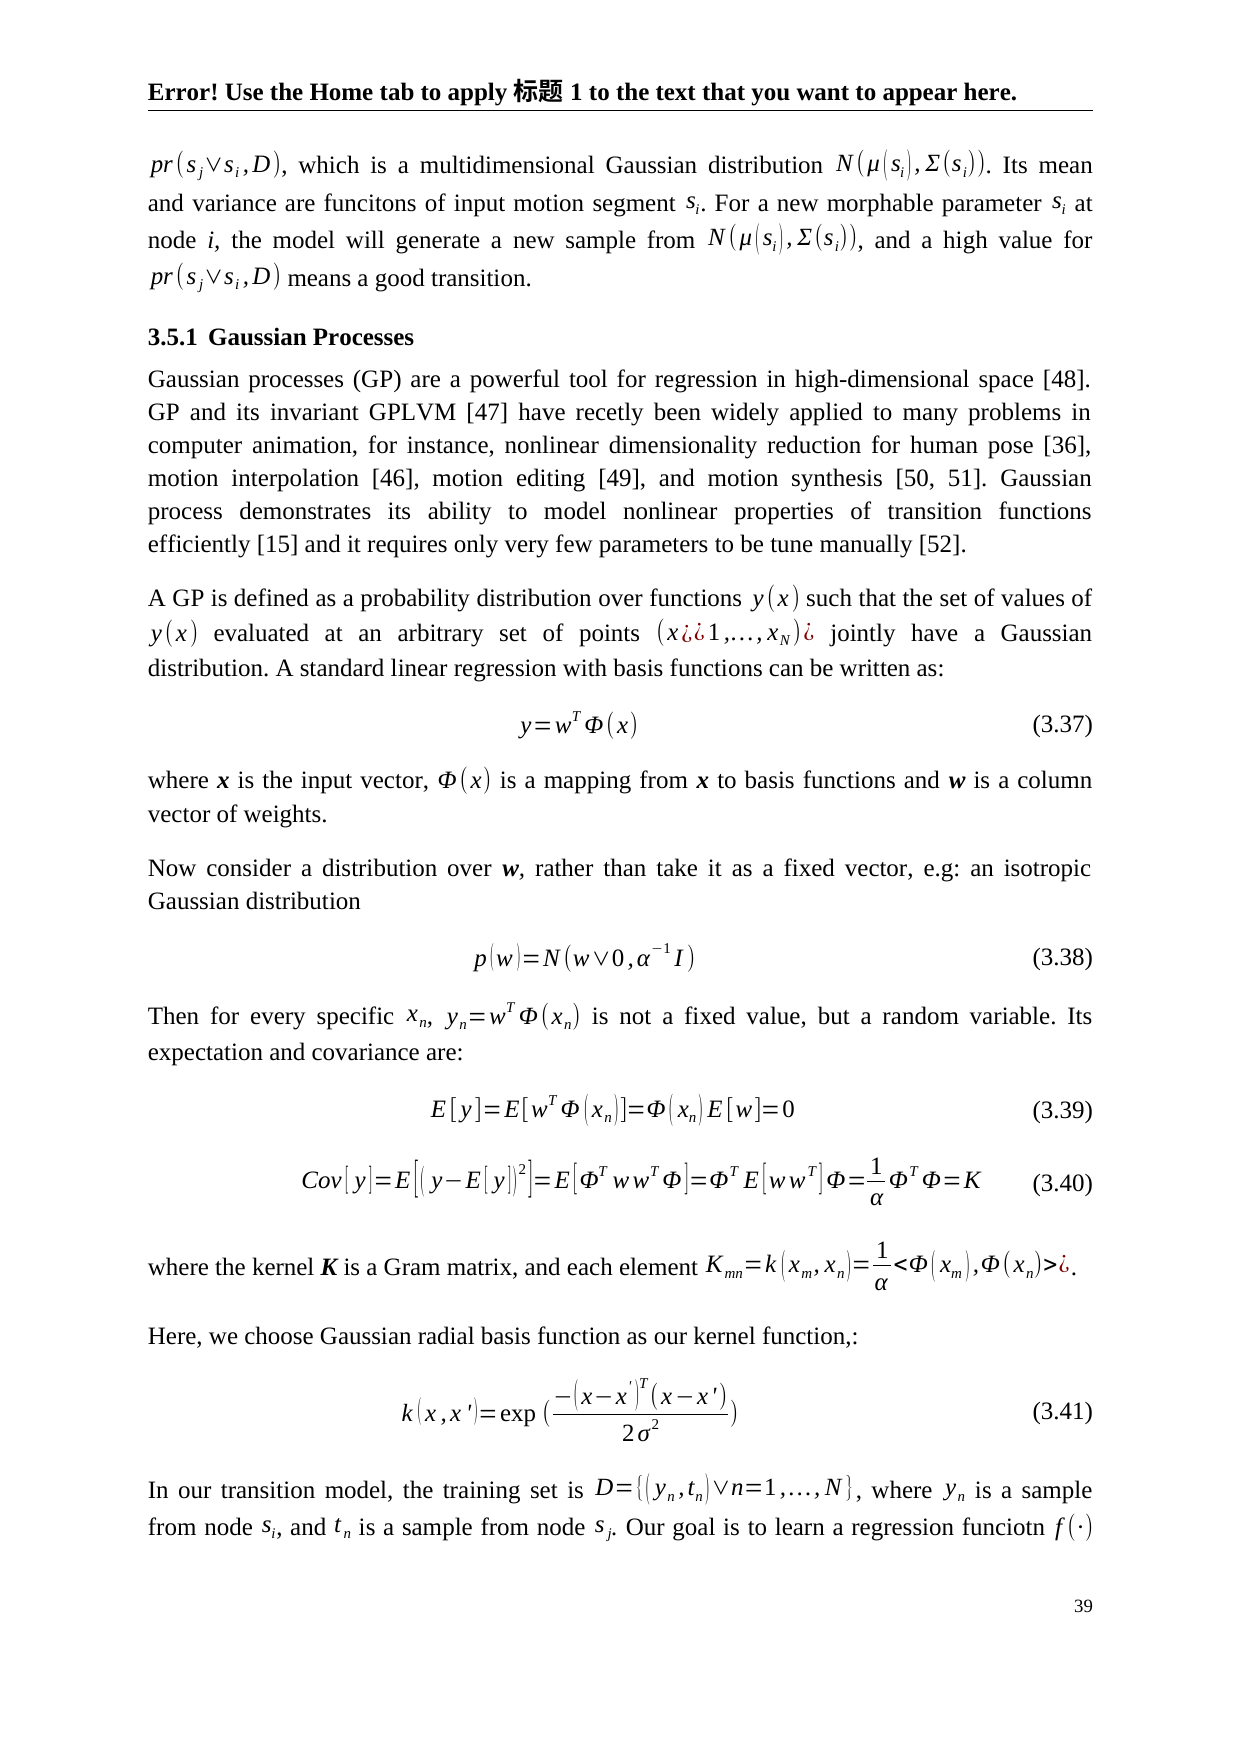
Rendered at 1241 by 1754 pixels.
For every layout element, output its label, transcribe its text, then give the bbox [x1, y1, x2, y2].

text Gaussian processes (GP) are a powerful tool for regression in high-dimensional space [48]. GP and its invariant GPLVM [47] have recetly been widely applied to many problems in computer animation, for instance, nonlinear dimensionality reduction for human pose [36], motion interpolation [46], motion editing [49], and motion synthesis [50, 51]. Gaussian process demonstrates its ability to model nonlinear properties of transition functions efficiently [15] and it requires only very few parameters to be tune manually [52]. [148, 364, 1093, 557]
text (3.38) [148, 940, 1093, 973]
text (3.40) [148, 1153, 1093, 1212]
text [148, 1472, 1093, 1542]
text (3.39) [148, 1091, 1093, 1128]
text A GP is defined as a probability distribution over functions such that the set of values of evaluated at an arbitrary set of points jointly have a Gaussian distribution. A standard linear regression with basis functions can be written as: [148, 583, 1093, 682]
text Then for every specific , is not a fixed value, but a random variable. Its expectation and covariance are: [148, 998, 1093, 1066]
text (3.41) [148, 1375, 1093, 1447]
text Now consider a distribution over w, rather than take it as a fixed vector, e.g: an isotropic Gaussian distribution [148, 853, 1093, 915]
subtitle 3.5.1 Gaussian Processes [148, 322, 1093, 351]
text where x is the input vector, is a mapping from x to basis functions and w is a column vector of weights. [148, 765, 1093, 828]
text where the kernel K is a Gram matrix, and each element . [148, 1237, 1093, 1296]
text (3.37) [148, 707, 1093, 740]
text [148, 148, 1093, 293]
text Here, we choose Gaussian radial basis function as our kernel function,: [148, 1321, 1093, 1349]
